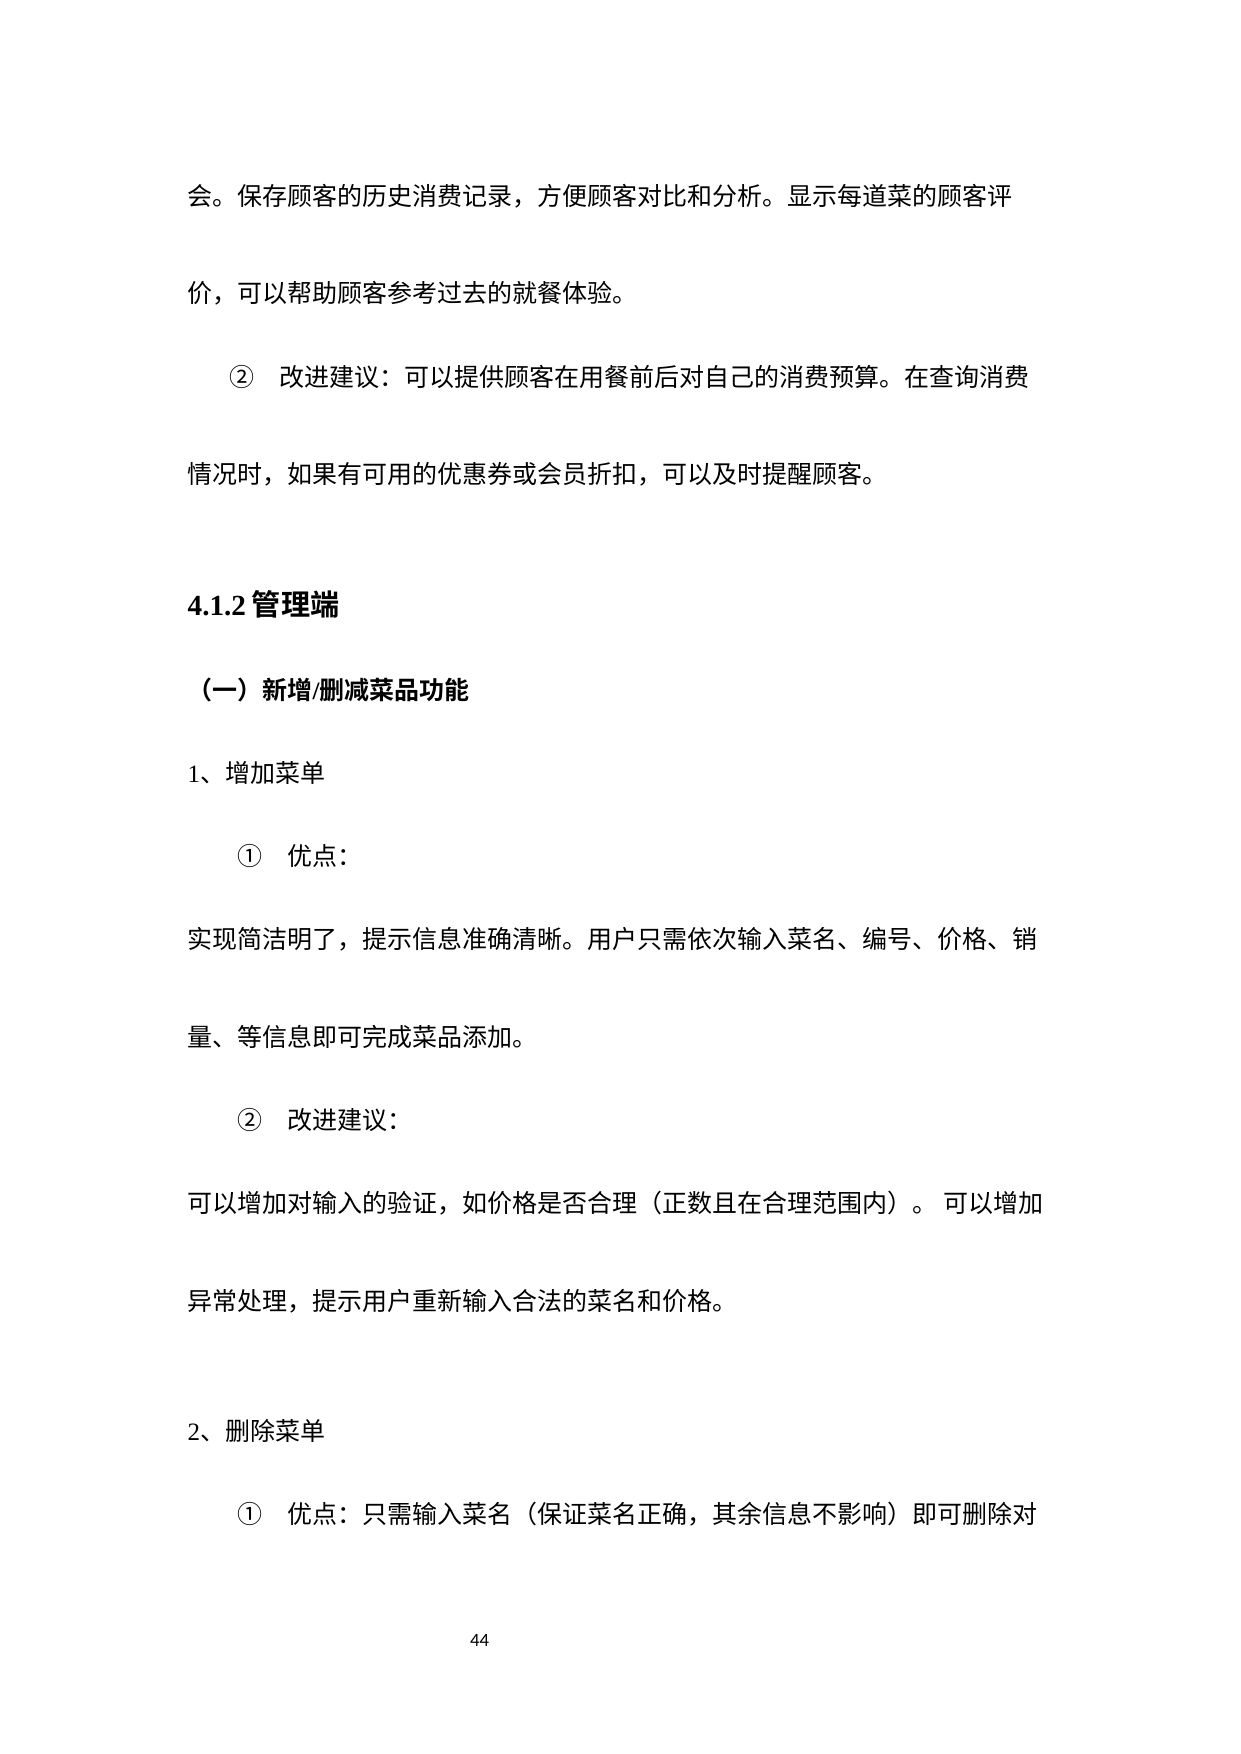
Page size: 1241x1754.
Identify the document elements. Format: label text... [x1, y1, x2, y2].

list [187, 162, 1053, 324]
list 改进建议： [187, 1086, 1053, 1151]
list 可以增加对输入的验证，如价格是否合理（正数且在合理范围内）。 可以增加异常处理，提示用户重新输入合法的菜名和价格。 [187, 1169, 1053, 1332]
list （一）新增/删减菜品功能 [187, 656, 1053, 721]
list 2、删除菜单 [187, 1397, 1053, 1462]
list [187, 1480, 1053, 1545]
list 改进建议：可以提供顾客在用餐前后对自己的消费预算。在查询消费情况时，如果有可用的优惠券或会员折扣，可以及时提醒顾客。 [187, 343, 1053, 505]
list 优点： [187, 822, 1053, 887]
list 4.1.2管理端 [187, 570, 1053, 635]
list 实现简洁明了，提示信息准确清晰。用户只需依次输入菜名、编号、价格、销量、等信息即可完成菜品添加。 [187, 906, 1053, 1068]
list 1、增加菜单 [187, 739, 1053, 804]
